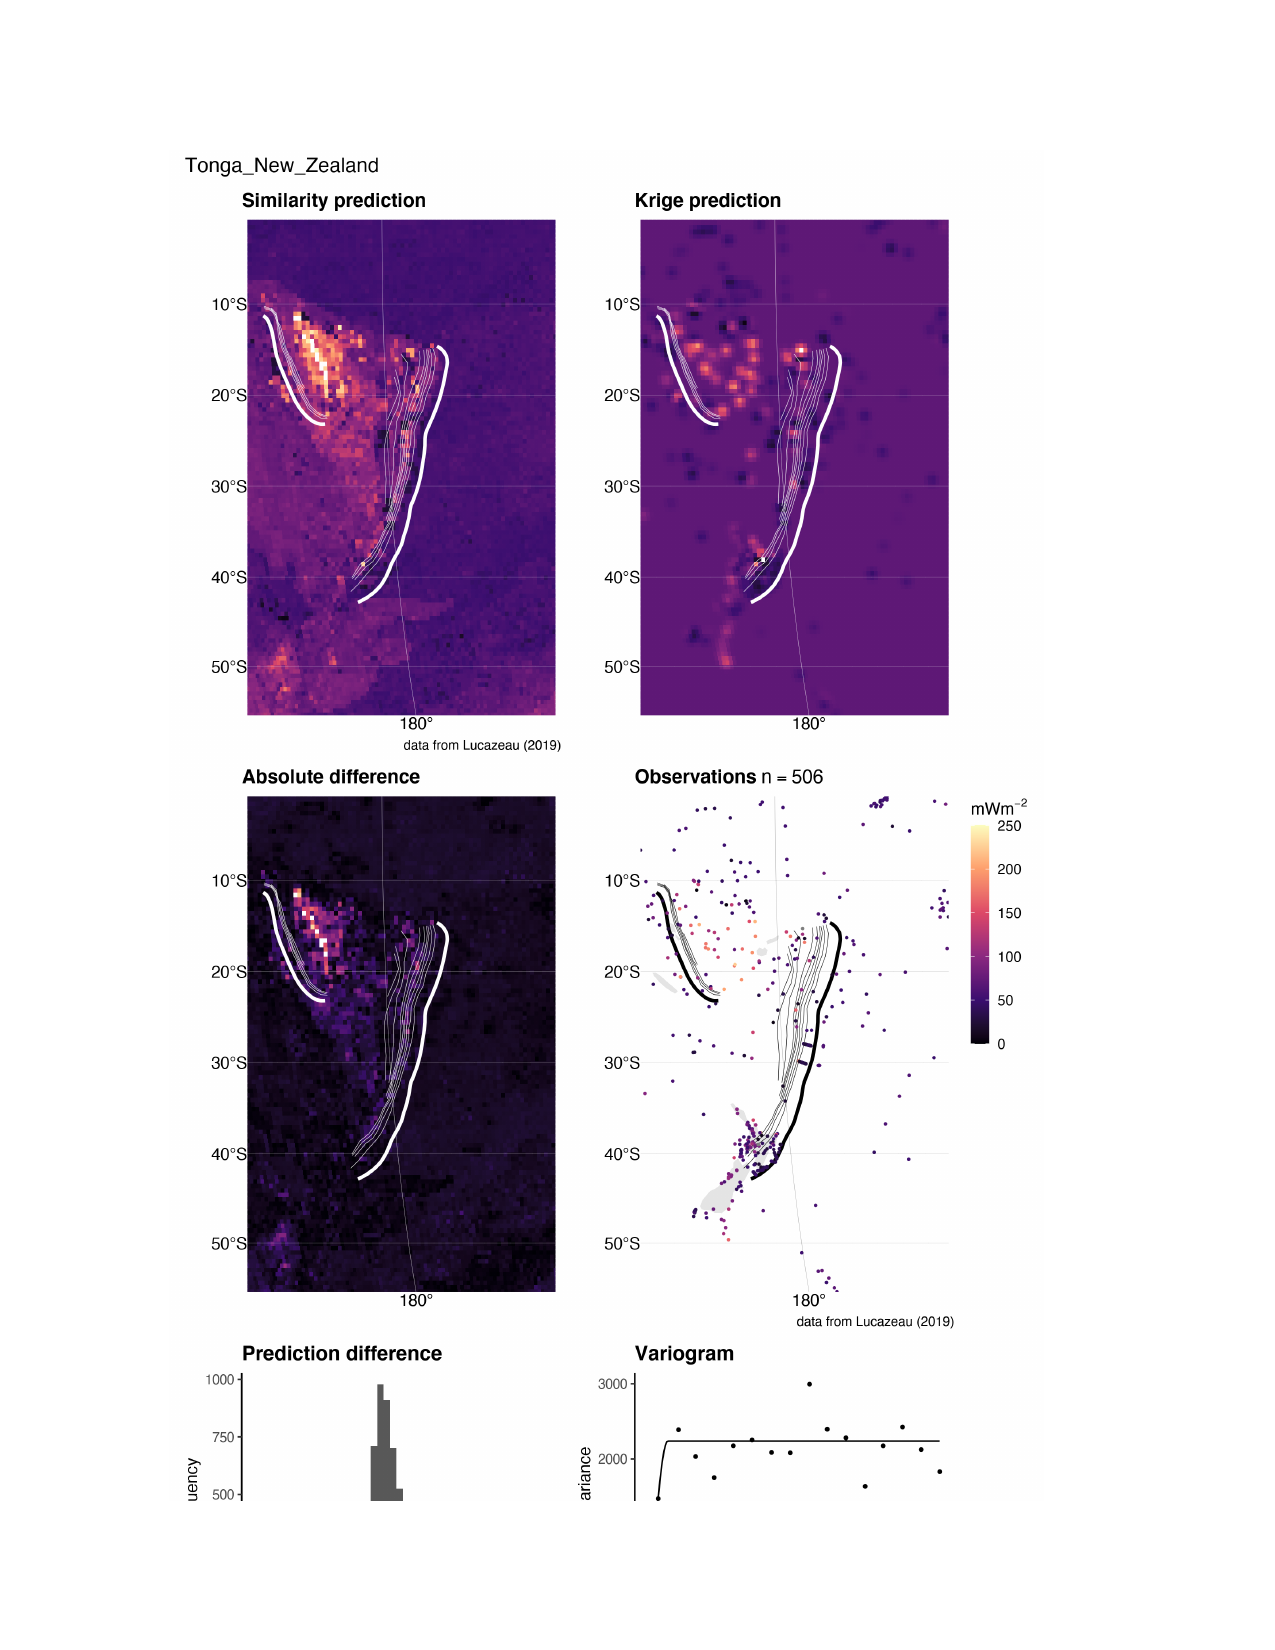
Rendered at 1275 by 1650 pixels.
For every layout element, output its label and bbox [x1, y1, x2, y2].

picture [168, 150, 1044, 1501]
